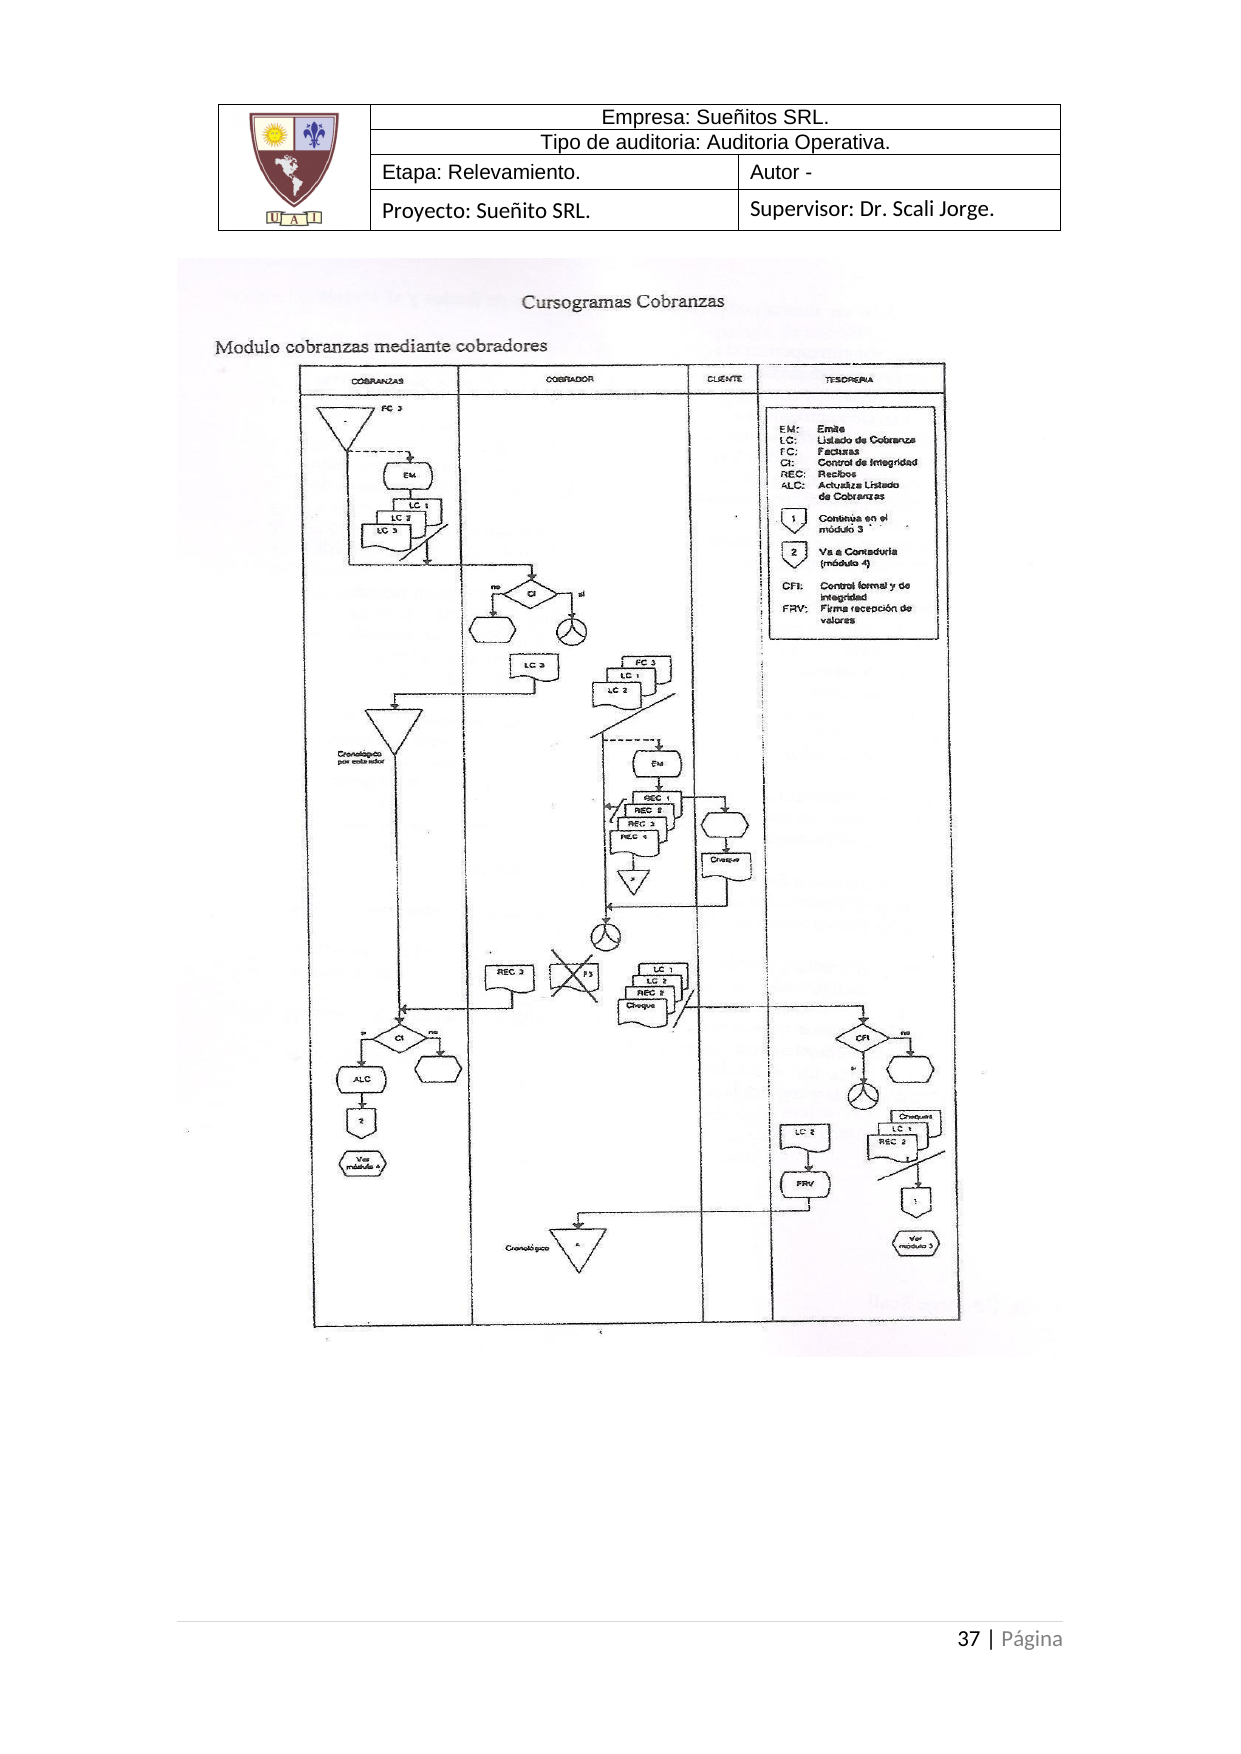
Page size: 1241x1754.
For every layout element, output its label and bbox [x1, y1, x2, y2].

picture [177, 258, 1062, 1357]
picture [229, 105, 360, 230]
